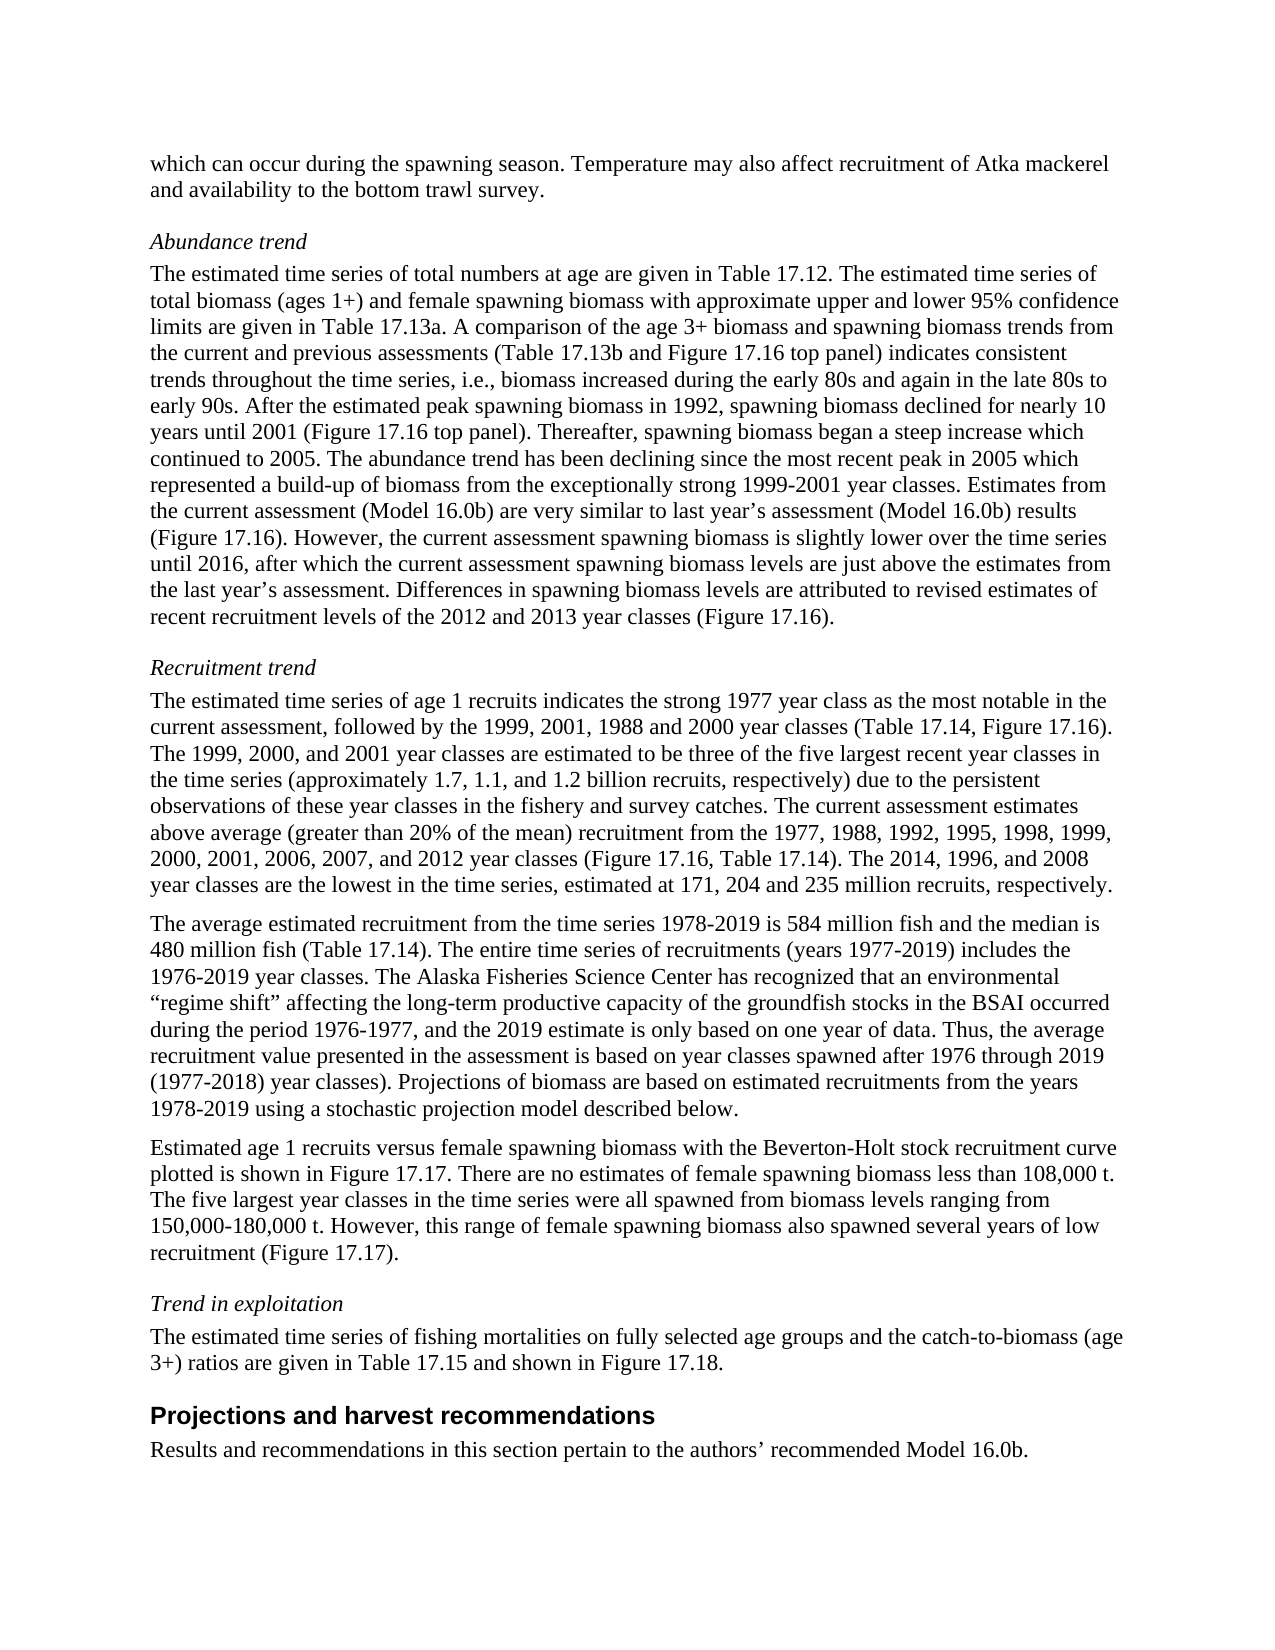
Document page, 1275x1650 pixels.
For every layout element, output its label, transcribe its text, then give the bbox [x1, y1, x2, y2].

text Results and recommendations in this section pertain to the authors’ recommended Model 16.0b. [150, 1436, 1125, 1462]
text The estimated time series of fishing mortalities on fully selected age groups and the catch-to-biomass (age 3+) ratios are given in Table 17.15 and shown in Figure 17.18. [150, 1323, 1125, 1376]
text Estimated age 1 recruits versus female spawning biomass with the Beverton-Holt stock recruitment curve plotted is shown in Figure 17.17. There are no estimates of female spawning biomass less than 108,000 t. The five largest year classes in the time series were all spawned from biomass levels ranging from 150,000-180,000 t. However, this range of female spawning biomass also spawned several years of low recruitment (Figure 17.17). [150, 1133, 1125, 1265]
text The estimated time series of total numbers at age are given in Table 17.12. The estimated time series of total biomass (ages 1+) and female spawning biomass with approximate upper and lower 95% confidence limits are given in Table 17.13a. A comparison of the age 3+ biomass and spawning biomass trends from the current and previous assessments (Table 17.13b and Figure 17.16 top panel) indicates consistent trends throughout the time series, i.e., biomass increased during the early 80s and again in the late 80s to early 90s. After the estimated peak spawning biomass in 1992, spawning biomass declined for nearly 10 years until 2001 (Figure 17.16 top panel). Thereafter, spawning biomass began a steep increase which continued to 2005. The abundance trend has been declining since the most recent peak in 2005 which represented a build-up of biomass from the exceptionally strong 1999-2001 year classes. Estimates from the current assessment (Model 16.0b) are very similar to last year’s assessment (Model 16.0b) results (Figure 17.16). However, the current assessment spawning biomass is slightly lower over the time series until 2016, after which the current assessment spawning biomass levels are just above the estimates from the last year’s assessment. Differences in spawning biomass levels are attributed to revised estimates of recent recruitment levels of the 2012 and 2013 year classes (Figure 17.16). [150, 260, 1125, 629]
subtitle Abundance trend [150, 228, 1125, 254]
subtitle Recruitment trend [150, 654, 1125, 681]
subtitle Projections and harvest recommendations [150, 1401, 1125, 1429]
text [150, 150, 1125, 203]
subtitle Trend in exploitation [150, 1290, 1125, 1317]
text The average estimated recruitment from the time series 1978-2019 is 584 million fish and the median is 480 million fish (Table 17.14). The entire time series of recruitments (years 1977-2019) includes the 1976-2019 year classes. The Alaska Fisheries Science Center has recognized that an environmental “regime shift” affecting the long-term productive capacity of the groundfish stocks in the BSAI occurred during the period 1976-1977, and the 2019 estimate is only based on one year of data. Thus, the average recruitment value presented in the assessment is based on year classes spawned after 1976 through 2019 (1977-2018) year classes). Projections of biomass are based on estimated recruitments from the years 1978-2019 using a stochastic projection model described below. [150, 910, 1125, 1121]
text The estimated time series of age 1 recruits indicates the strong 1977 year class as the most notable in the current assessment, followed by the 1999, 2001, 1988 and 2000 year classes (Table 17.14, Figure 17.16). The 1999, 2000, and 2001 year classes are estimated to be three of the five largest recent year classes in the time series (approximately 1.7, 1.1, and 1.2 billion recruits, respectively) due to the persistent observations of these year classes in the fishery and survey catches. The current assessment estimates above average (greater than 20% of the mean) recruitment from the 1977, 1988, 1992, 1995, 1998, 1999, 2000, 2001, 2006, 2007, and 2012 year classes (Figure 17.16, Table 17.14). The 2014, 1996, and 2008 year classes are the lowest in the time series, estimated at 171, 204 and 235 million recruits, respectively. [150, 687, 1125, 898]
